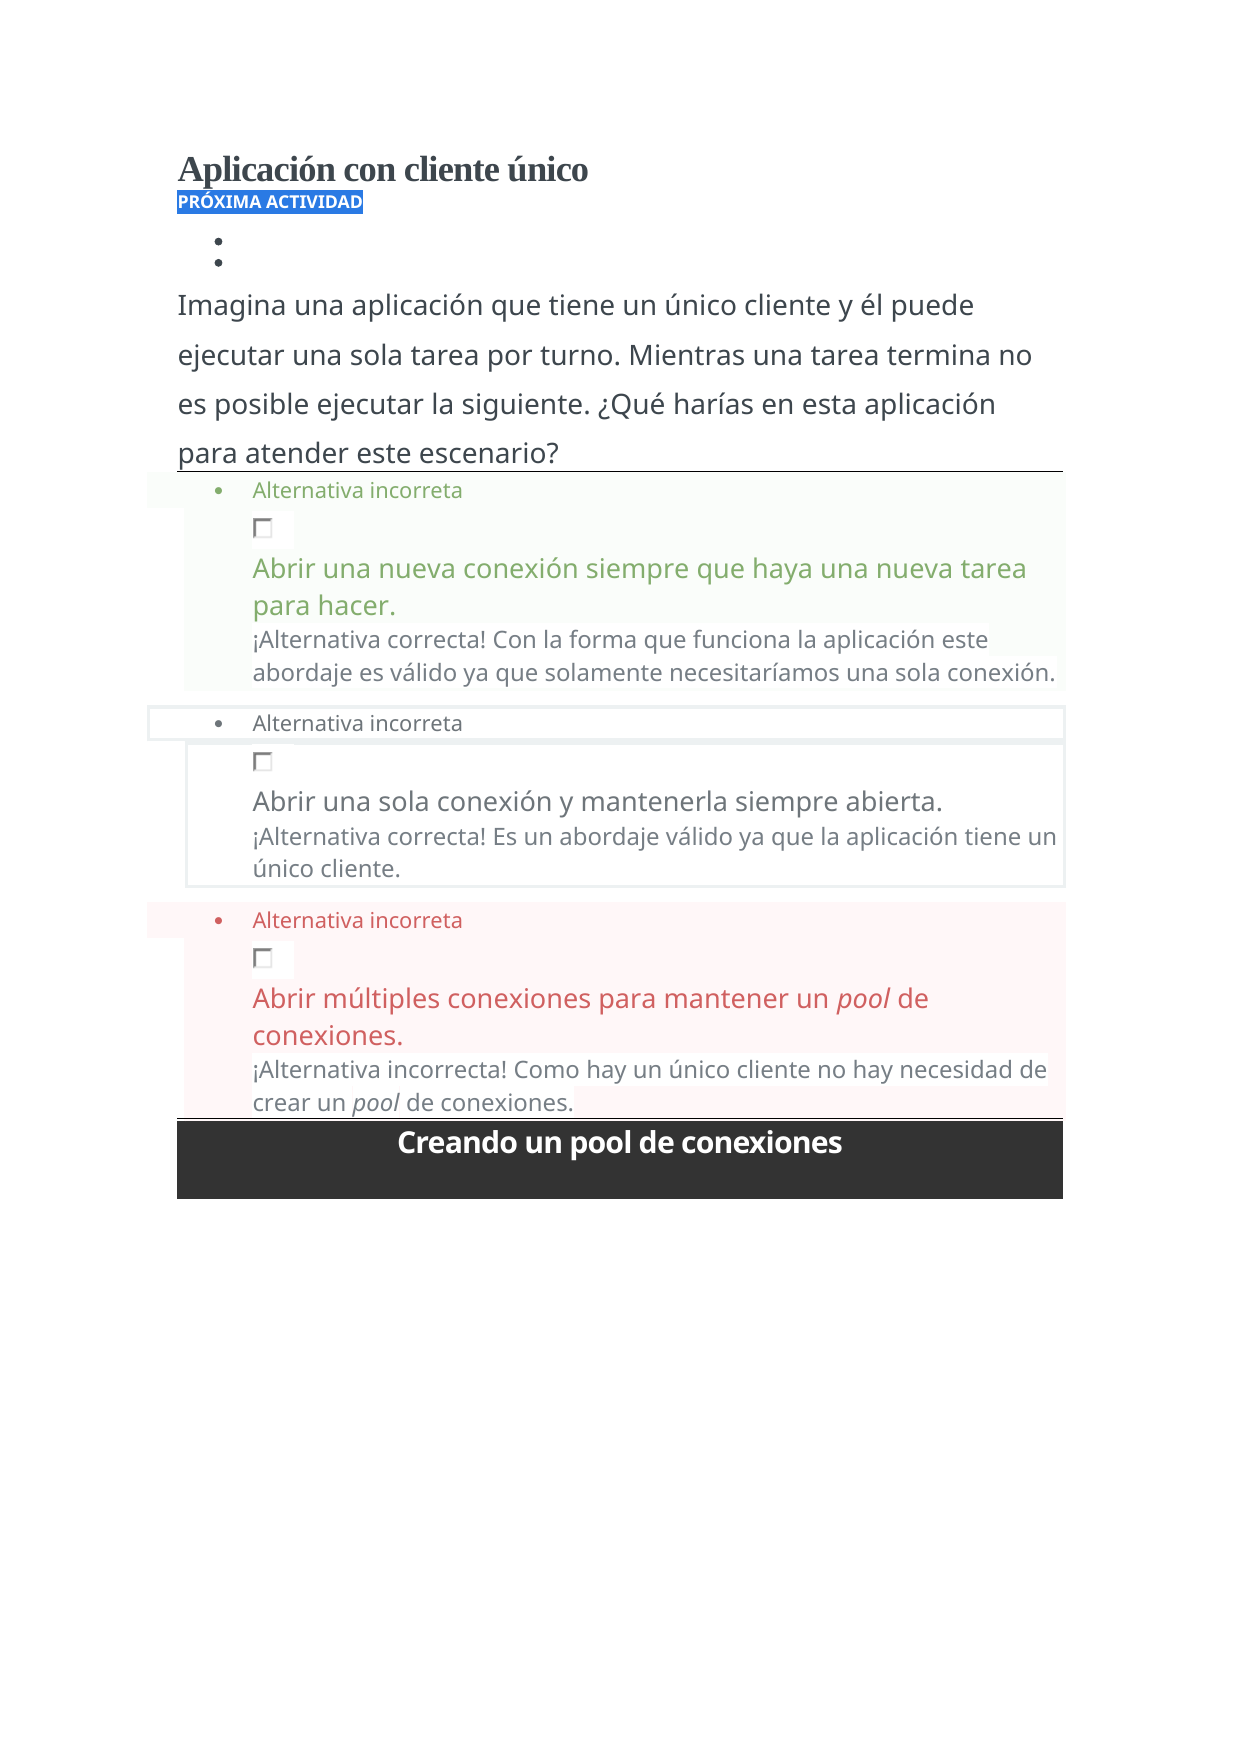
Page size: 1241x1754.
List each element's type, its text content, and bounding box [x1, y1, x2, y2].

subtitle Creando un pool de conexiones [177, 1121, 1063, 1162]
text ¡Alternativa incorrecta! Como hay un único cliente no hay necesidad de crear un pool de conexiones. [188, 1050, 1063, 1118]
list Alternativa incorreta [150, 709, 1063, 738]
text Imagina una aplicación que tiene un único cliente y él puede ejecutar una sola tarea por turno. Mientras una tarea termina no es posible ejecutar la siguiente. ¿Qué harías en esta aplicación para atender este escenario? [177, 275, 1063, 471]
text Abrir una nueva conexión siempre que haya una nueva tarea para hacer. [188, 546, 1063, 620]
text Abrir múltiples conexiones para mantener un pool de conexiones. [188, 976, 1063, 1050]
list Alternativa incorreta [150, 905, 1063, 935]
text ¡Alternativa correcta! Es un abordaje válido ya que la aplicación tiene un único cliente. [188, 816, 1063, 885]
text ¡Alternativa correcta! Con la forma que funciona la aplicación este abordaje es válido ya que solamente necesitaríamos una sola conexión. [188, 620, 1063, 688]
text PRÓXIMA ACTIVIDAD [177, 189, 1063, 214]
list Alternativa incorreta [150, 475, 1063, 505]
text Abrir una sola conexión y mantenerla siempre abierta. [188, 779, 1063, 816]
subtitle Aplicación con cliente único [177, 148, 1063, 189]
